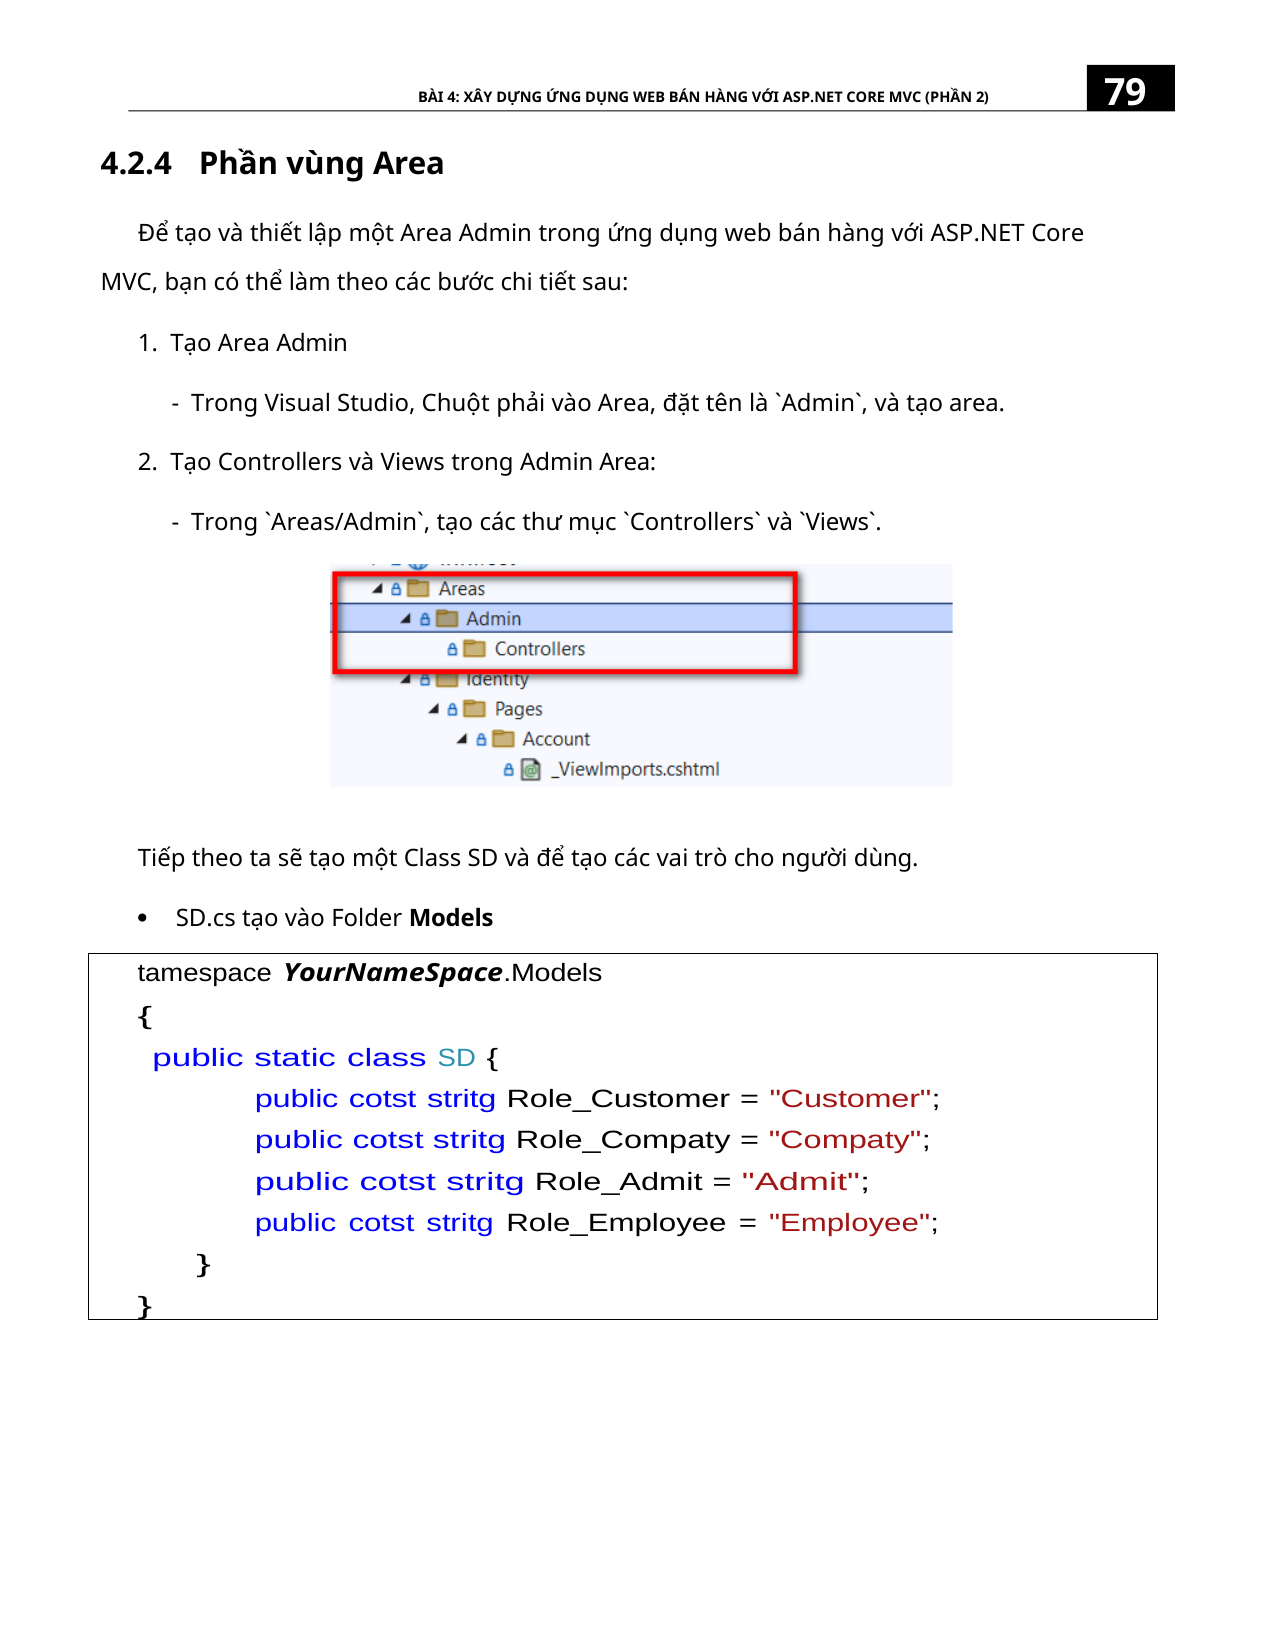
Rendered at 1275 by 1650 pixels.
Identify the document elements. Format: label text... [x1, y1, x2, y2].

list Tạo Area Admin [138, 326, 1216, 358]
list Tạo Controllers và Views trong Admin Area: [138, 445, 1216, 478]
text Tiếp theo ta sẽ tạo một Class SD và để tạo các vai trò cho người dùng. [138, 841, 1216, 874]
subtitle Phần vùng Area [100, 141, 1216, 184]
text Để tạo và thiết lập một Area Admin trong ứng dụng web bán hàng với ASP.NET Core MVC, bạn có thể làm theo các bước chi tiết sau: [100, 216, 1146, 297]
list SD.cs tạo vào Folder Models [138, 901, 1216, 934]
list Trong Visual Studio, Chuột phải vào Area, đặt tên là `Admin`, và tạo area. [171, 385, 1216, 418]
picture [330, 564, 953, 787]
list Trong `Areas/Admin`, tạo các thư mục `Controllers` và `Views`. [171, 505, 1216, 537]
